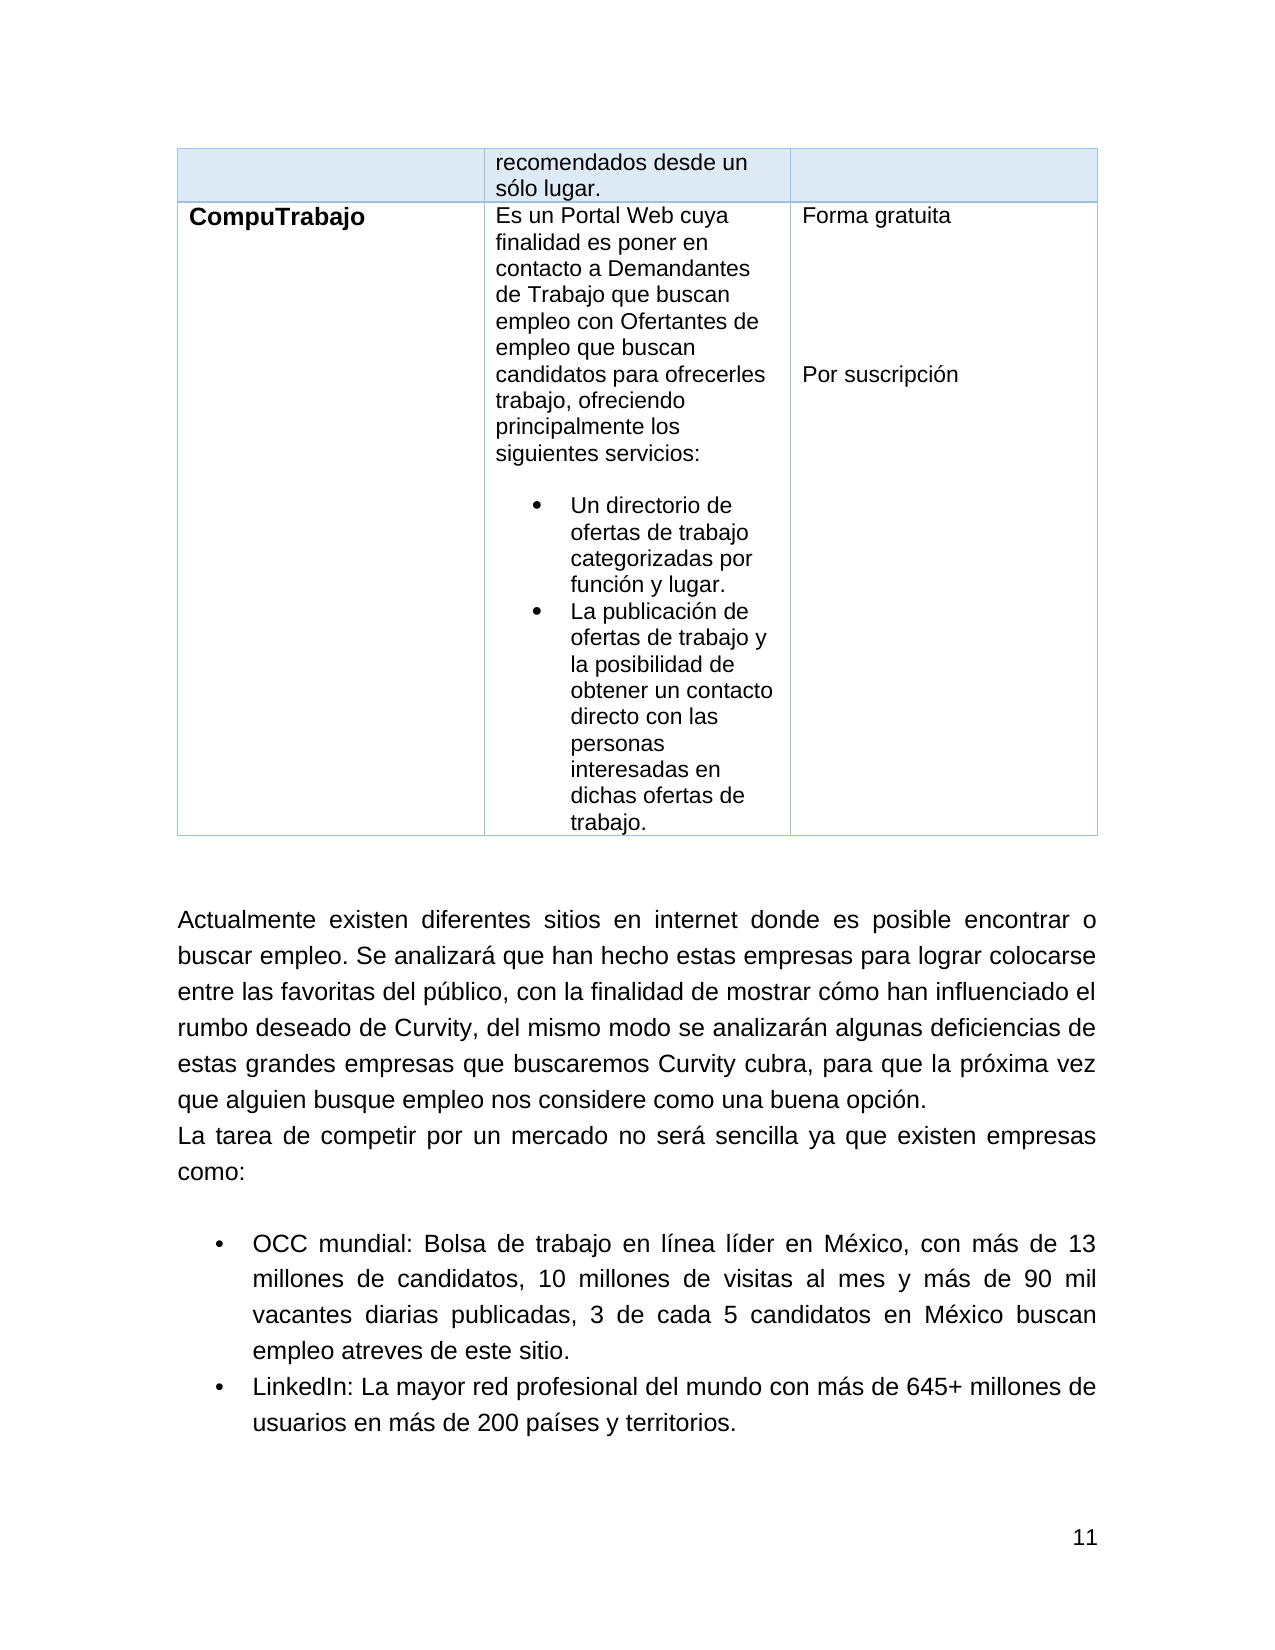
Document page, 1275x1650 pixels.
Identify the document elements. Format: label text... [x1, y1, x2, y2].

text La tarea de competir por un mercado no será sencilla ya que existen empresas como: [177, 1121, 1098, 1185]
table_cell CompuTrabajo [178, 203, 484, 835]
table_cell Es un Portal Web cuya finalidad es poner en contacto a Demandantes de Trabajo que buscan empleo con Ofertantes de empleo que buscan candidatos para ofrecerles trabajo, ofreciendo principalmente los siguientes servicios: Un directorio de ofertas de trabajo categorizadas por función y lugar. La publicación de ofertas de trabajo y la posibilidad de obtener un contacto directo con las personas interesadas en dichas ofertas de trabajo. [485, 203, 790, 835]
list OCC mundial: Bolsa de trabajo en línea líder en México, con más de 13 millones de candidatos, 10 millones de visitas al mes y más de 90 mil vacantes diarias publicadas, 3 de cada 5 candidatos en México buscan empleo atreves de este sitio. [215, 1228, 1098, 1365]
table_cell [791, 149, 1097, 201]
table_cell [485, 149, 790, 201]
table_cell Indeed [178, 149, 484, 201]
table_cell Forma gratuita Por suscripción [791, 203, 1097, 835]
text Actualmente existen diferentes sitios en internet donde es posible encontrar o buscar empleo. Se analizará que han hecho estas empresas para lograr colocarse entre las favoritas del público, con la finalidad de mostrar cómo han influenciado el rumbo deseado de Curvity, del mismo modo se analizarán algunas deficiencias de estas grandes empresas que buscaremos Curvity cubra, para que la próxima vez que alguien busque empleo nos considere como una buena opción. [177, 905, 1098, 1113]
list LinkedIn: La mayor red profesional del mundo con más de 645+ millones de usuarios en más de 200 países y territorios. [215, 1372, 1098, 1437]
